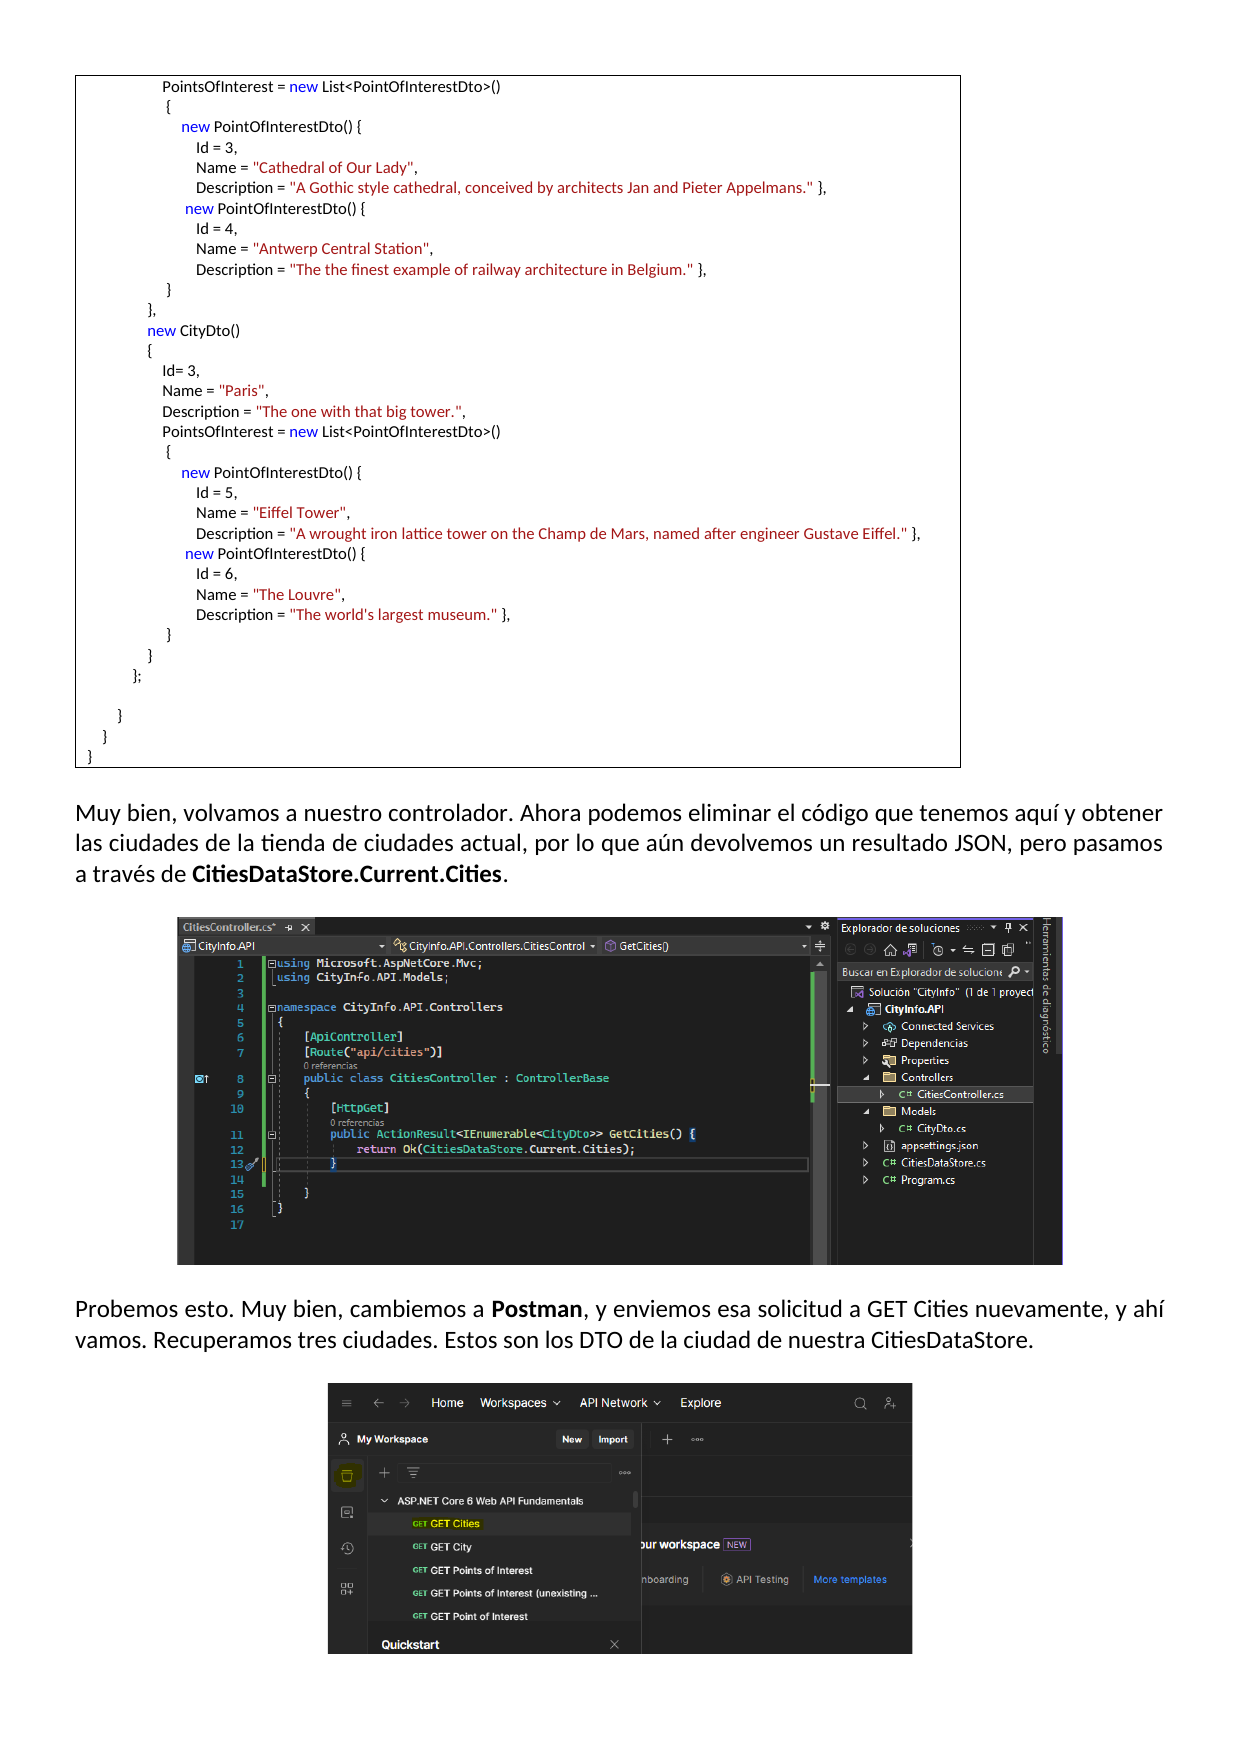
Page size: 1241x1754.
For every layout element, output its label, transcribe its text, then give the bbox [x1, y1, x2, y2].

text Muy bien, volvamos a nuestro controlador. Ahora podemos eliminar el código que tenemos aquí y obtener las ciudades de la tienda de ciudades actual, por lo que aún devolvemos un resultado JSON, pero pasamos a través de CitiesDataStore.Current.Cities. [75, 797, 1165, 888]
text Probemos esto. Muy bien, cambiemos a Postman, y enviemos esa solicitud a GET Cities nuevamente, y ahí vamos. Recuperamos tres ciudades. Estos son los DTO de la ciudad de nuestra CitiesDataStore. [75, 1293, 1165, 1354]
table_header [76, 76, 960, 767]
picture [177, 917, 1063, 1265]
picture [327, 1383, 913, 1654]
